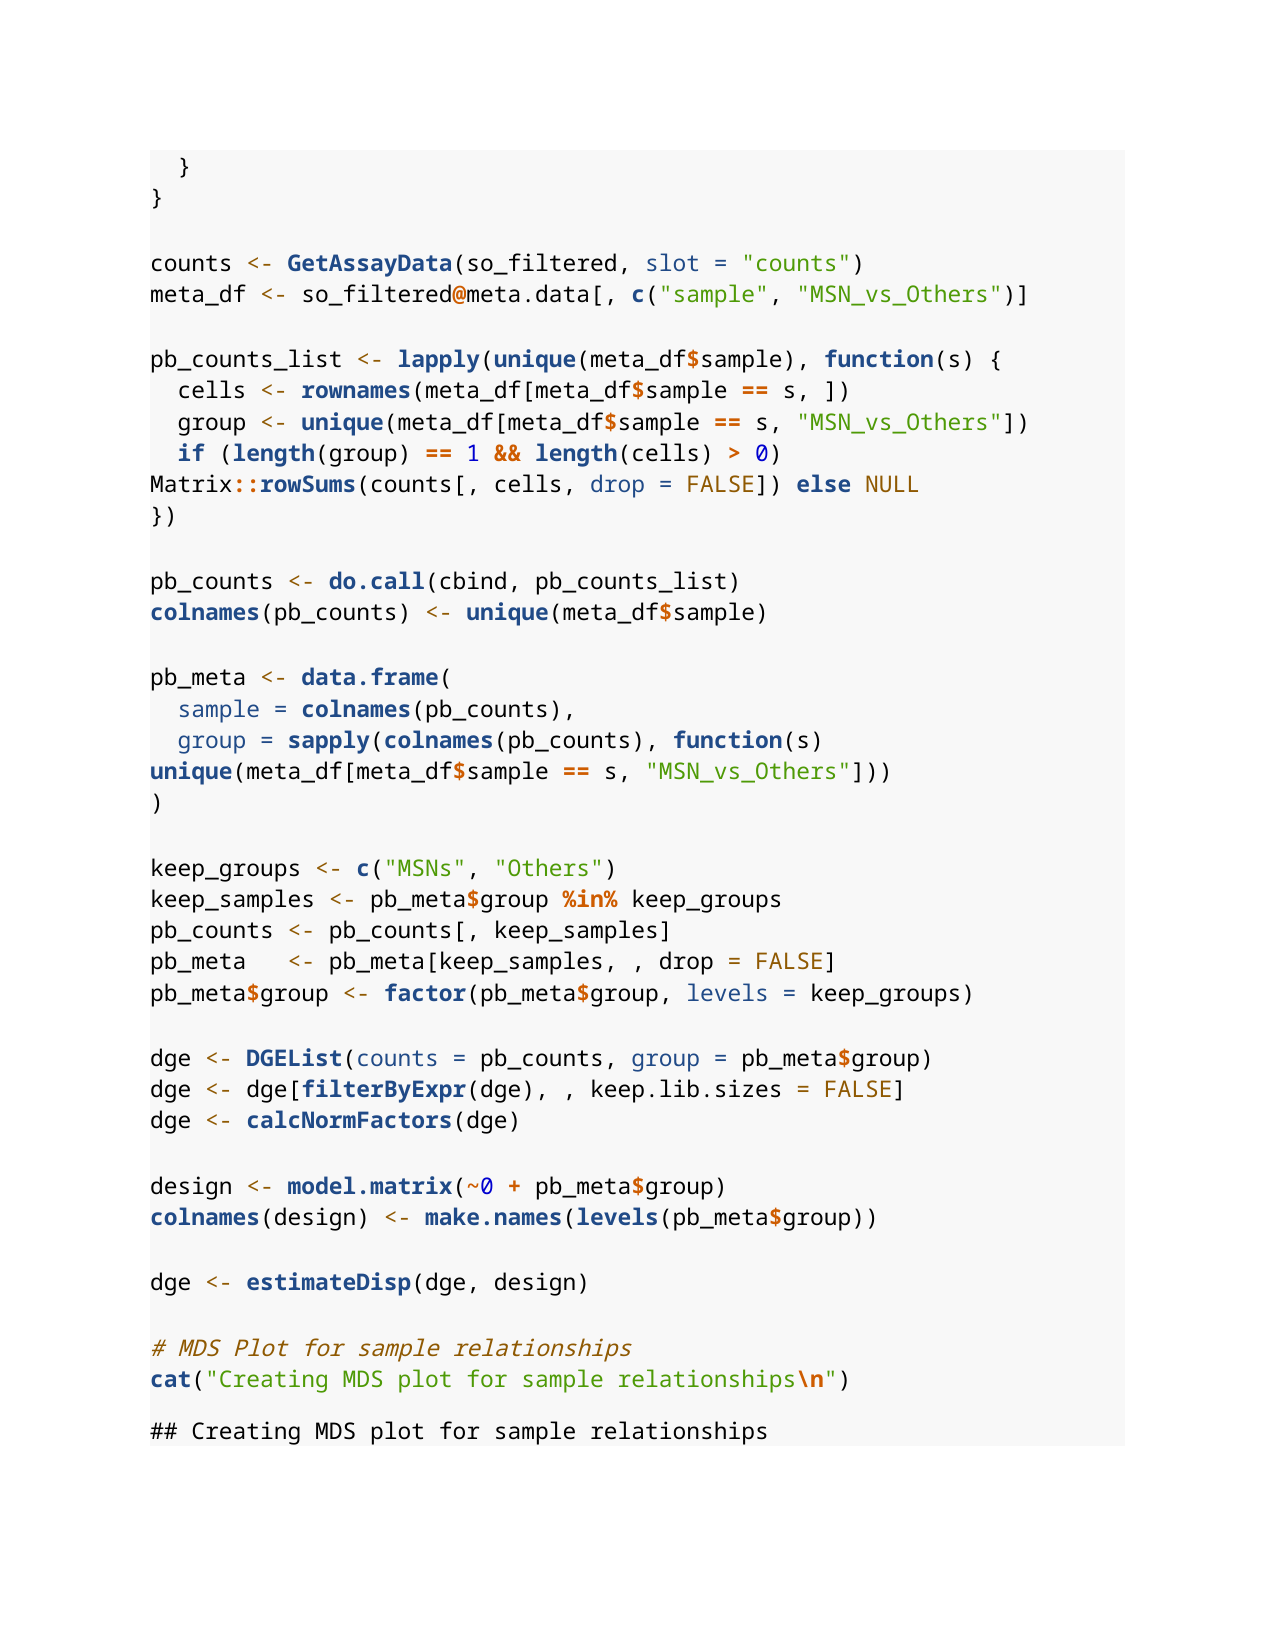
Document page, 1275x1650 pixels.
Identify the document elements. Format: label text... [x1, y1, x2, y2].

text ## Creating MDS plot for sample relationships [150, 1415, 1125, 1446]
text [150, 150, 1125, 1394]
